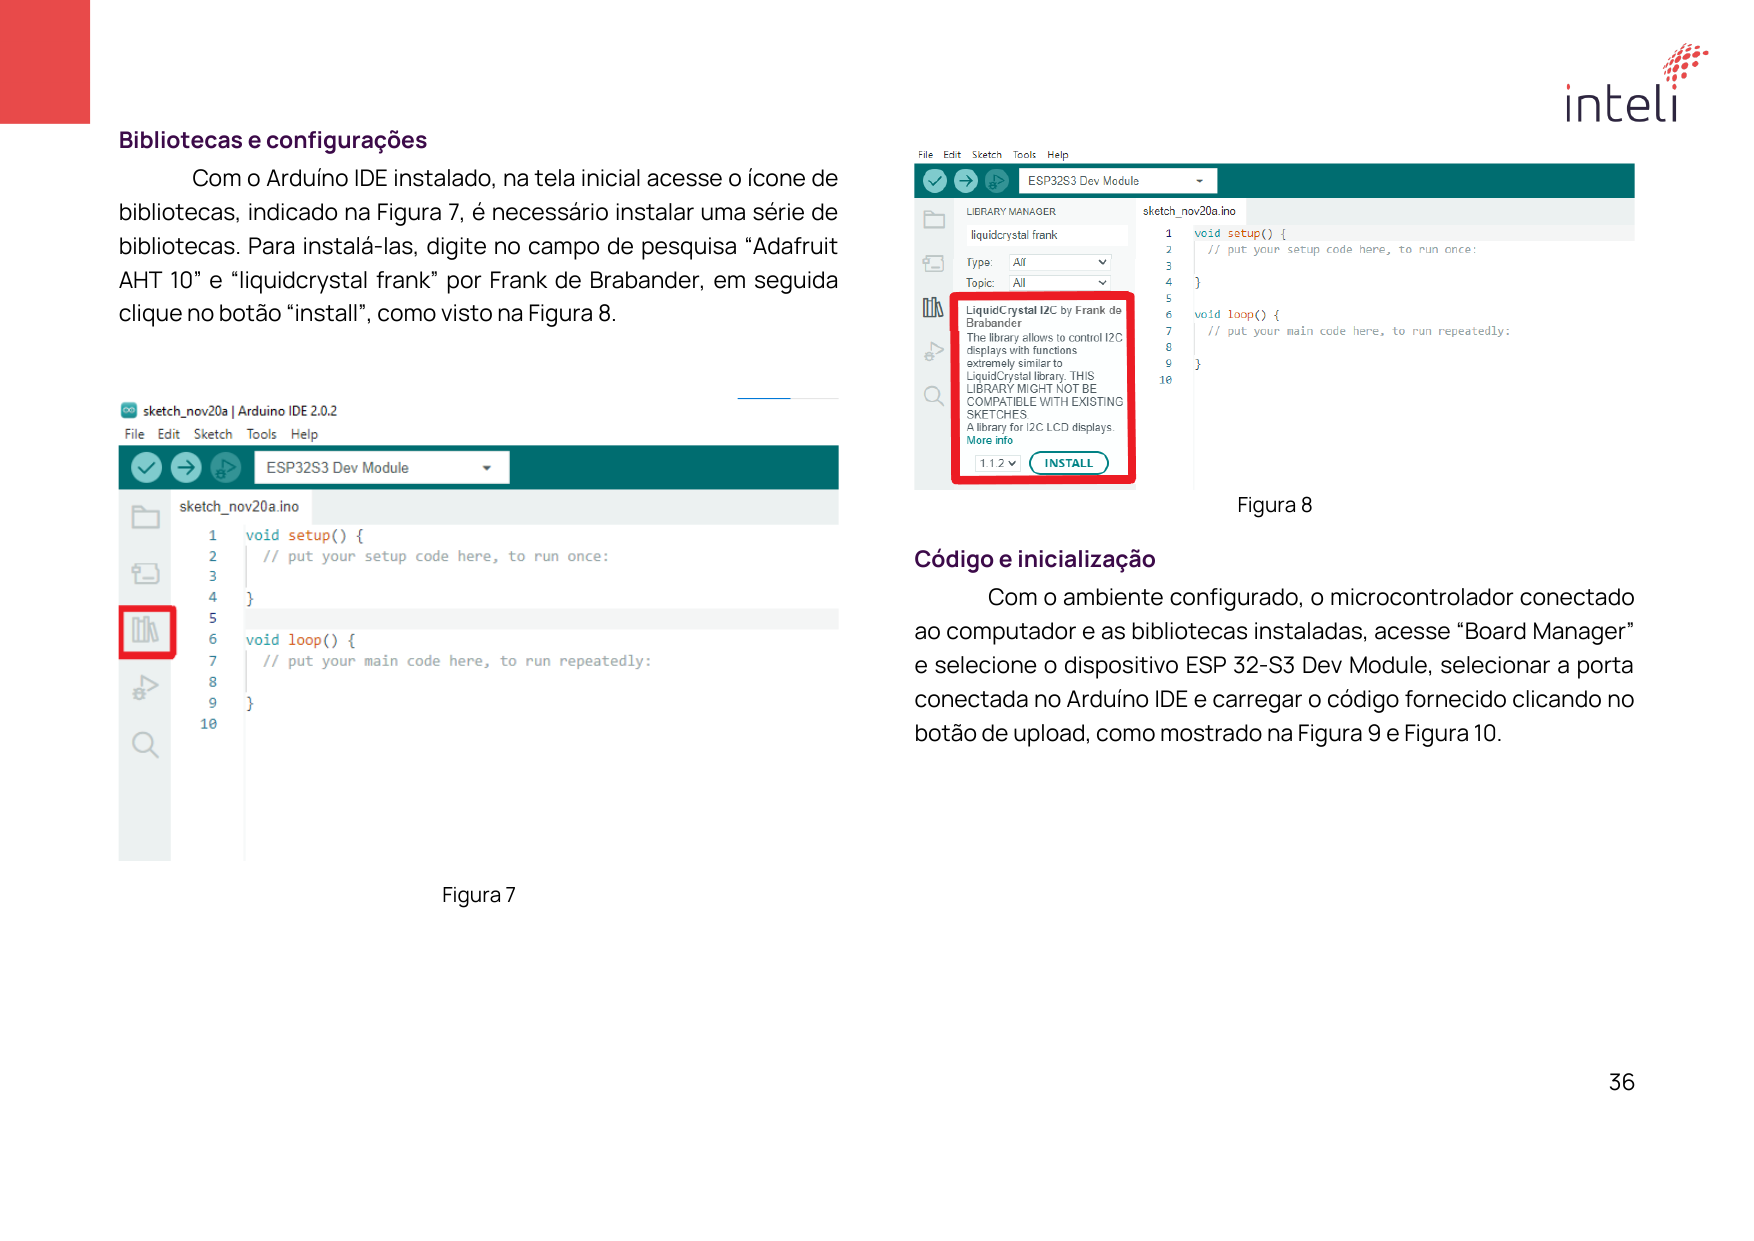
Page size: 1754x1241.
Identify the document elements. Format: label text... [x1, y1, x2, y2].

picture [0, 0, 91, 124]
subtitle Código e inicialização [914, 543, 1636, 575]
text Com o Arduíno IDE instalado, na tela inicial acesse o ícone de bibliotecas, indicado na Figura 7, é necessário instalar uma série de bibliotecas. Para instalá-las, digite no campo de pesquisa “Adafruit AHT 10” e “liquidcrystal frank” por Frank de Brabander, em seguida clique no botão “install”, como visto na Figura 8. [118, 162, 839, 329]
picture [914, 146, 1635, 490]
subtitle Bibliotecas e configurações [118, 124, 839, 155]
picture [118, 398, 839, 861]
text Figura 7 [118, 880, 839, 908]
text Com o ambiente configurado, o microcontrolador conectado ao computador e as bibliotecas instaladas, acesse “Board Manager” e selecione o dispositivo ESP 32-S3 Dev Module, selecionar a porta conectada no Arduíno IDE e carregar o código fornecido clicando no botão de upload, como mostrado na Figura 9 e Figura 10. [914, 581, 1636, 748]
picture [1566, 43, 1709, 122]
text Figura 8 [914, 490, 1636, 518]
